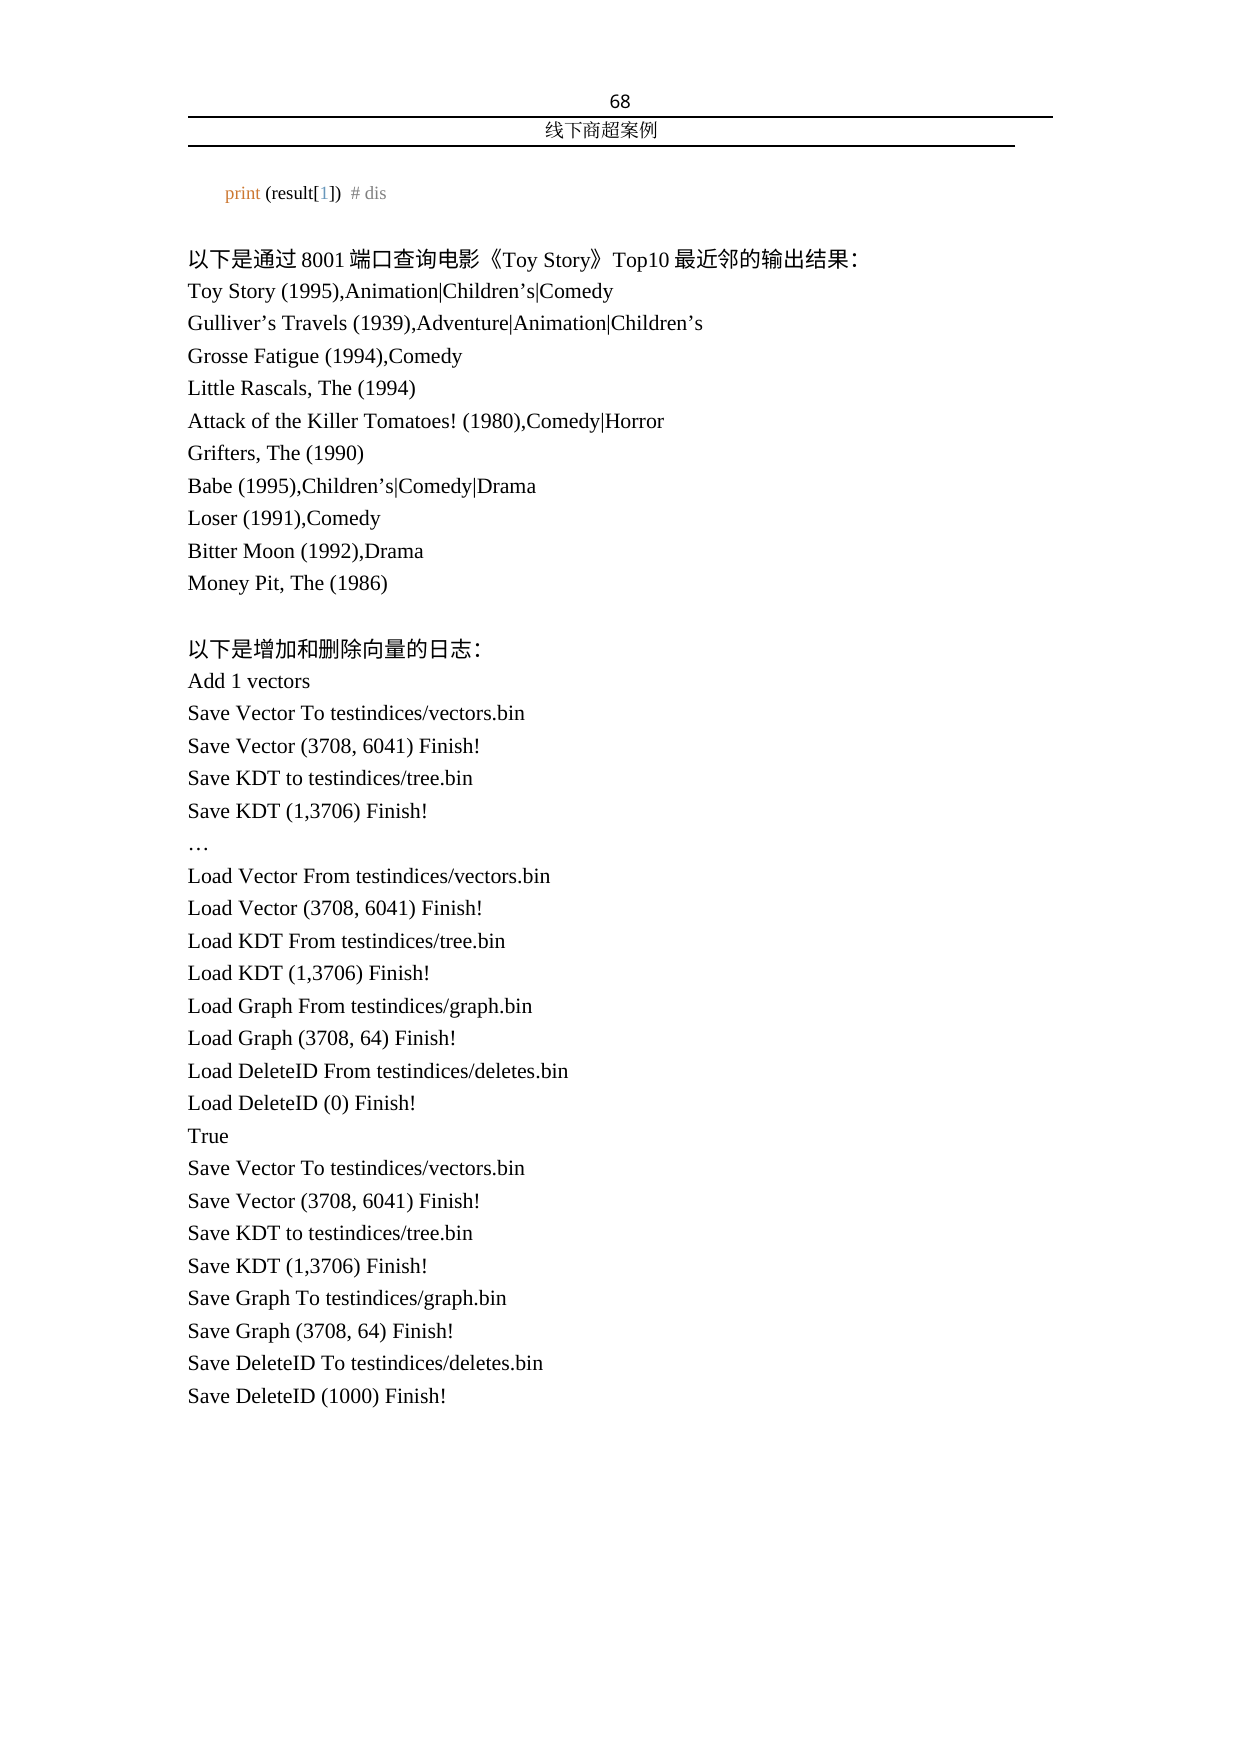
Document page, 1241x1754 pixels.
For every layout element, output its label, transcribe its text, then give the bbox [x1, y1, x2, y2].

text Babe (1995),Children’s|Comedy|Drama [187, 469, 1053, 502]
text 以下是通过8001端口查询电影《Toy Story》Top10最近邻的输出结果： [187, 242, 1053, 274]
text Load DeleteID (0) Finish! [187, 1087, 1053, 1119]
text Toy Story (1995),Animation|Children’s|Comedy [187, 274, 1053, 307]
text Save Vector (3708, 6041) Finish! [187, 1184, 1053, 1217]
text Save DeleteID To testindices/deletes.bin [187, 1347, 1053, 1379]
text Gulliver’s Travels (1939),Adventure|Animation|Children’s [187, 307, 1053, 339]
text Bitter Moon (1992),Drama [187, 534, 1053, 567]
text Attack of the Killer Tomatoes! (1980),Comedy|Horror [187, 404, 1053, 437]
text Save Vector (3708, 6041) Finish! [187, 729, 1053, 762]
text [187, 177, 1053, 209]
text Save KDT (1,3706) Finish! [187, 794, 1053, 827]
text Save Vector To testindices/vectors.bin [187, 697, 1053, 729]
text Grifters, The (1990) [187, 437, 1053, 469]
text Loser (1991),Comedy [187, 502, 1053, 534]
text Save Graph (3708, 64) Finish! [187, 1314, 1053, 1347]
text Save Vector To testindices/vectors.bin [187, 1152, 1053, 1184]
text Save KDT (1,3706) Finish! [187, 1249, 1053, 1282]
text Little Rascals, The (1994) [187, 372, 1053, 404]
text Load Vector From testindices/vectors.bin [187, 859, 1053, 892]
text Save KDT to testindices/tree.bin [187, 762, 1053, 794]
text Load DeleteID From testindices/deletes.bin [187, 1054, 1053, 1087]
text Load Vector (3708, 6041) Finish! [187, 892, 1053, 924]
text Save DeleteID (1000) Finish! [187, 1379, 1053, 1412]
text Save Graph To testindices/graph.bin [187, 1282, 1053, 1314]
text 以下是增加和删除向量的日志： [187, 632, 1053, 664]
text Save KDT to testindices/tree.bin [187, 1217, 1053, 1249]
text Load Graph (3708, 64) Finish! [187, 1022, 1053, 1054]
text True [187, 1119, 1053, 1152]
text Load Graph From testindices/graph.bin [187, 989, 1053, 1022]
text Grosse Fatigue (1994),Comedy [187, 339, 1053, 372]
text … [187, 827, 1053, 859]
text Money Pit, The (1986) [187, 567, 1053, 599]
text Load KDT (1,3706) Finish! [187, 957, 1053, 989]
text Add 1 vectors [187, 664, 1053, 697]
text Load KDT From testindices/tree.bin [187, 924, 1053, 957]
